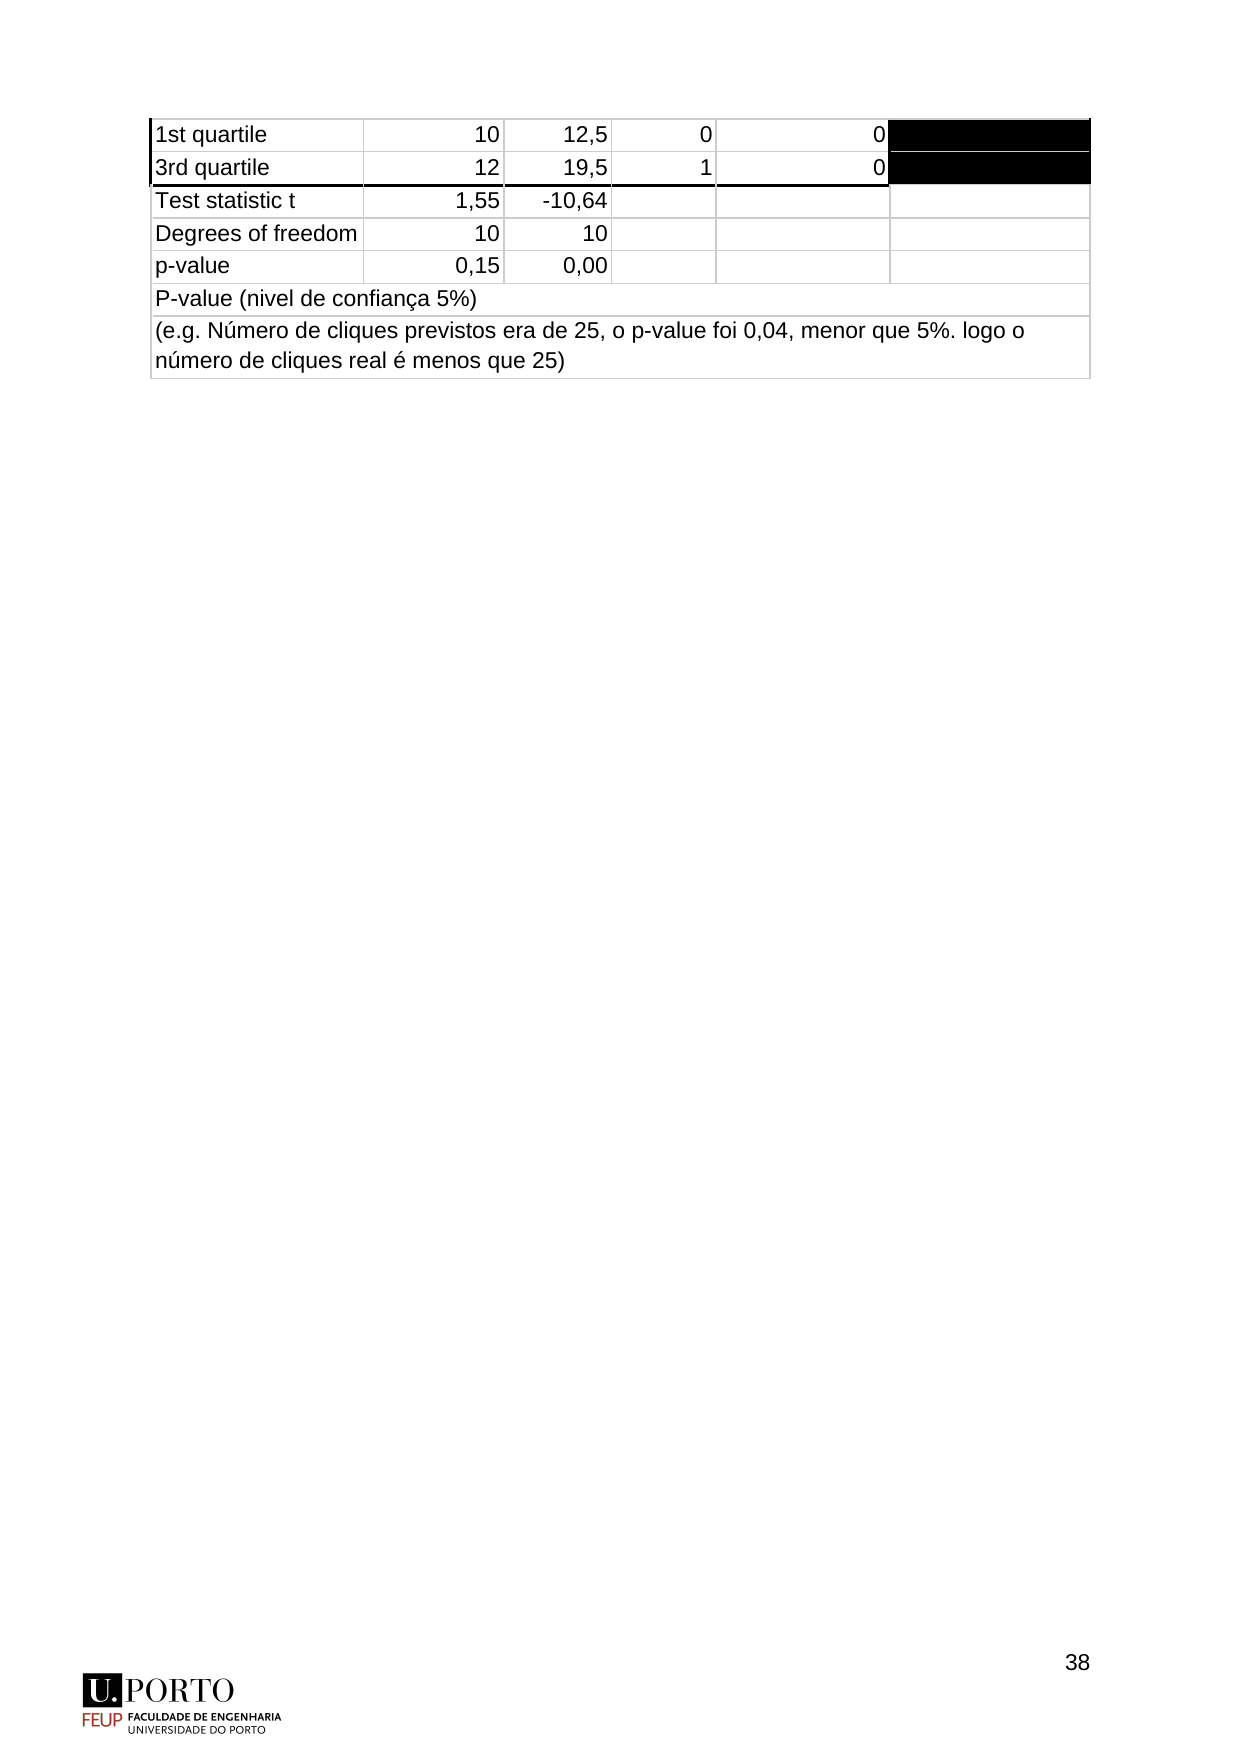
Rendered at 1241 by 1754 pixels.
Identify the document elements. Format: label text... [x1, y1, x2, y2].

table_cell [612, 251, 715, 283]
table_cell 1,55 [364, 187, 503, 217]
table_cell 10 [364, 120, 503, 151]
table_cell 1 [612, 152, 715, 184]
table_cell 3rd quartile [152, 152, 363, 184]
table_cell [717, 219, 889, 250]
table_cell 0 [612, 120, 715, 151]
table_cell [891, 251, 1089, 283]
table_cell 0,00 [505, 251, 611, 283]
table_cell [891, 152, 1089, 184]
table_cell 0,15 [364, 251, 503, 283]
table_cell (e.g. Número de cliques previstos era de 25, o p-value foi 0,04, menor que 5%. logo o número de cliques real é menos que 25) [152, 315, 1089, 377]
table_cell [612, 187, 715, 217]
table_cell [717, 251, 889, 283]
table_cell -10,64 [505, 187, 611, 217]
table_cell p-value [152, 250, 363, 283]
table_cell 1st quartile [152, 120, 363, 151]
table_cell [612, 219, 715, 250]
table_cell [891, 120, 1089, 151]
table_cell 19,5 [505, 152, 611, 184]
table_cell 12 [364, 152, 503, 184]
table_cell 0 [717, 152, 888, 184]
table_cell Test statistic t [152, 184, 363, 217]
table_cell 0 [717, 120, 888, 151]
table_cell Degrees of freedom [152, 217, 363, 250]
table_cell [717, 187, 889, 217]
table_cell P-value (nivel de confiança 5%) [152, 283, 1089, 315]
table_cell 12,5 [505, 120, 611, 151]
table_cell [891, 219, 1089, 250]
table_cell [891, 185, 1089, 217]
table_cell 10 [505, 219, 611, 250]
table_cell 10 [364, 219, 503, 250]
picture [78, 1668, 286, 1739]
